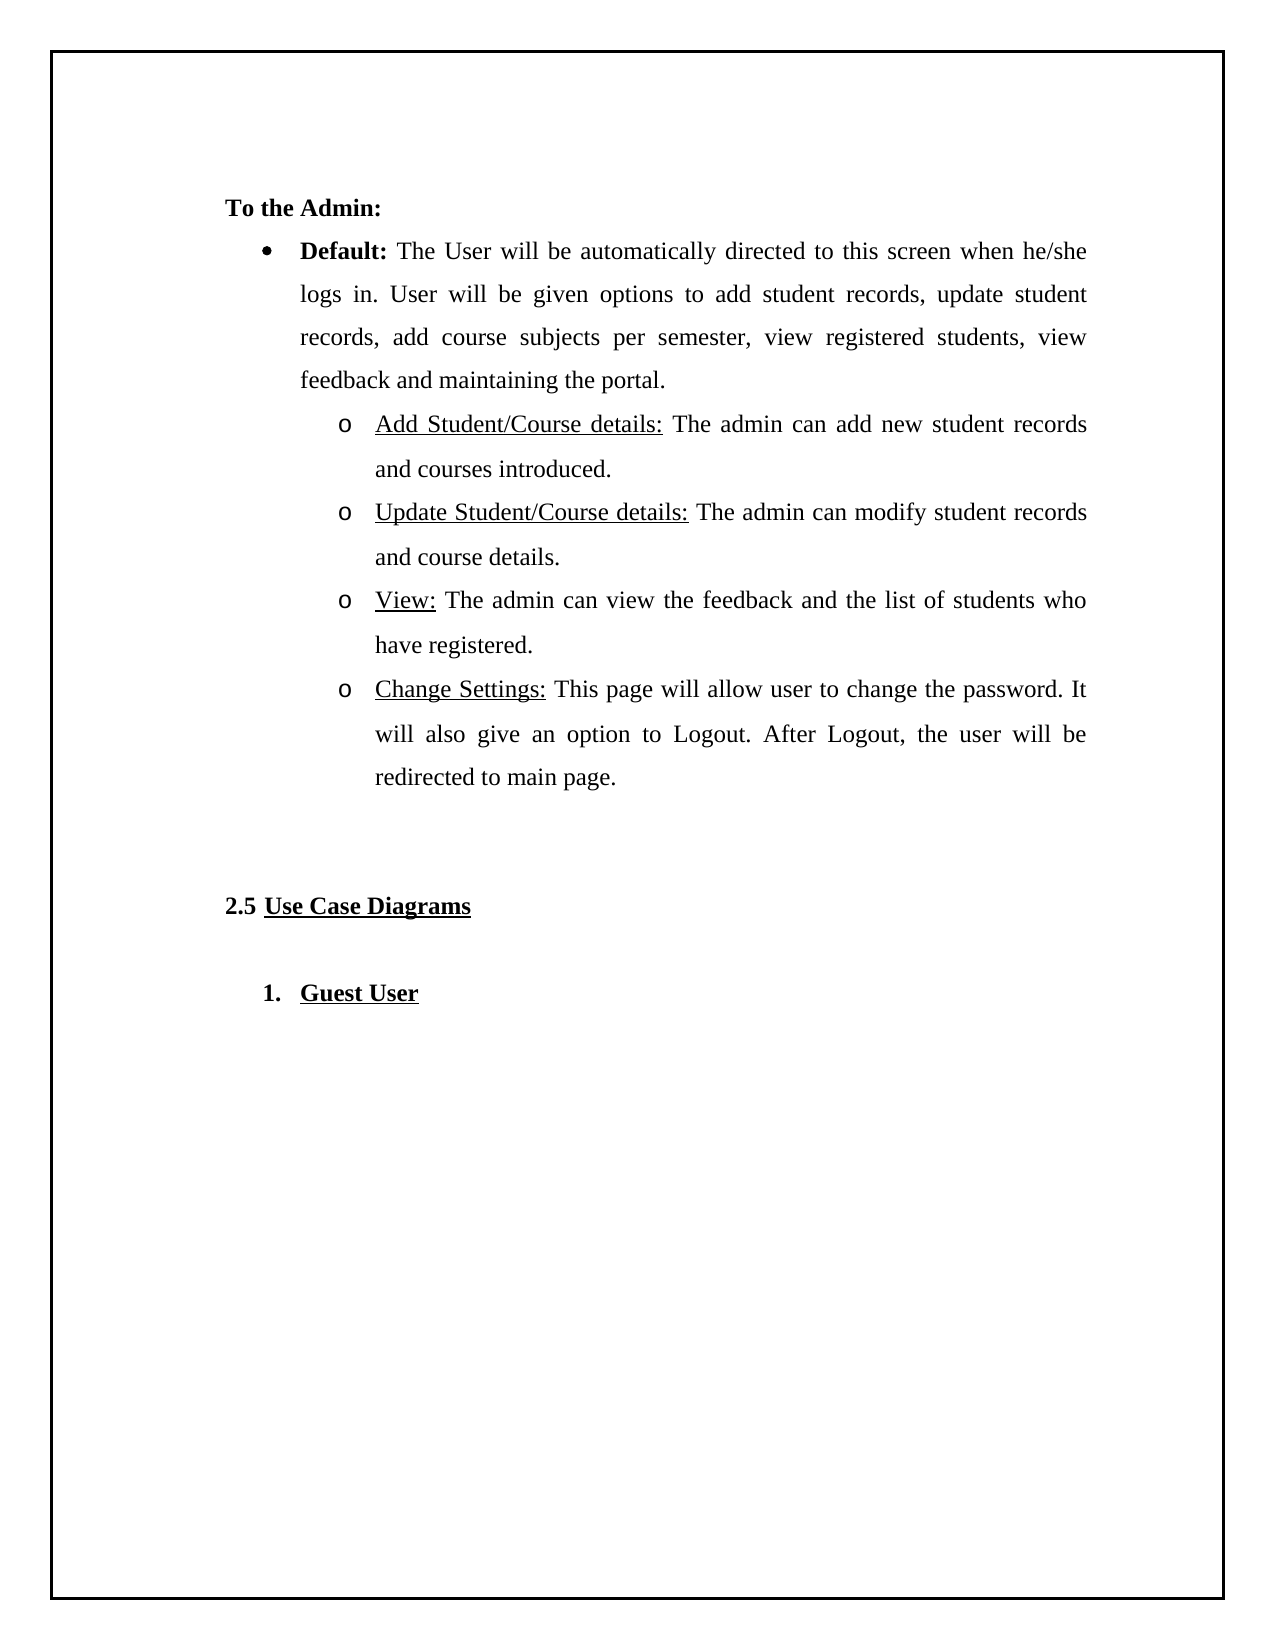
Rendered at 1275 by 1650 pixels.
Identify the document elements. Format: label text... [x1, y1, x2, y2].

list Guest User [262, 978, 1087, 1006]
list Update Student/Course details: The admin can modify student records and course details. [337, 497, 1087, 571]
text To the Admin: [225, 193, 1087, 222]
list Default: The User will be automatically directed to this screen when he/she logs in. User will be given options to add student records, update student records, add course subjects per semester, view registered students, view feedback and maintaining the portal. [262, 236, 1087, 394]
list Add Student/Course details: The admin can add new student records and courses introduced. [337, 409, 1087, 483]
list View: The admin can view the feedback and the list of students who have registered. [337, 585, 1087, 659]
list Use Case Diagrams [225, 891, 1087, 920]
list Change Settings: This page will allow user to change the password. It will also give an option to Logout. After Logout, the user will be redirected to main page. [337, 674, 1087, 791]
